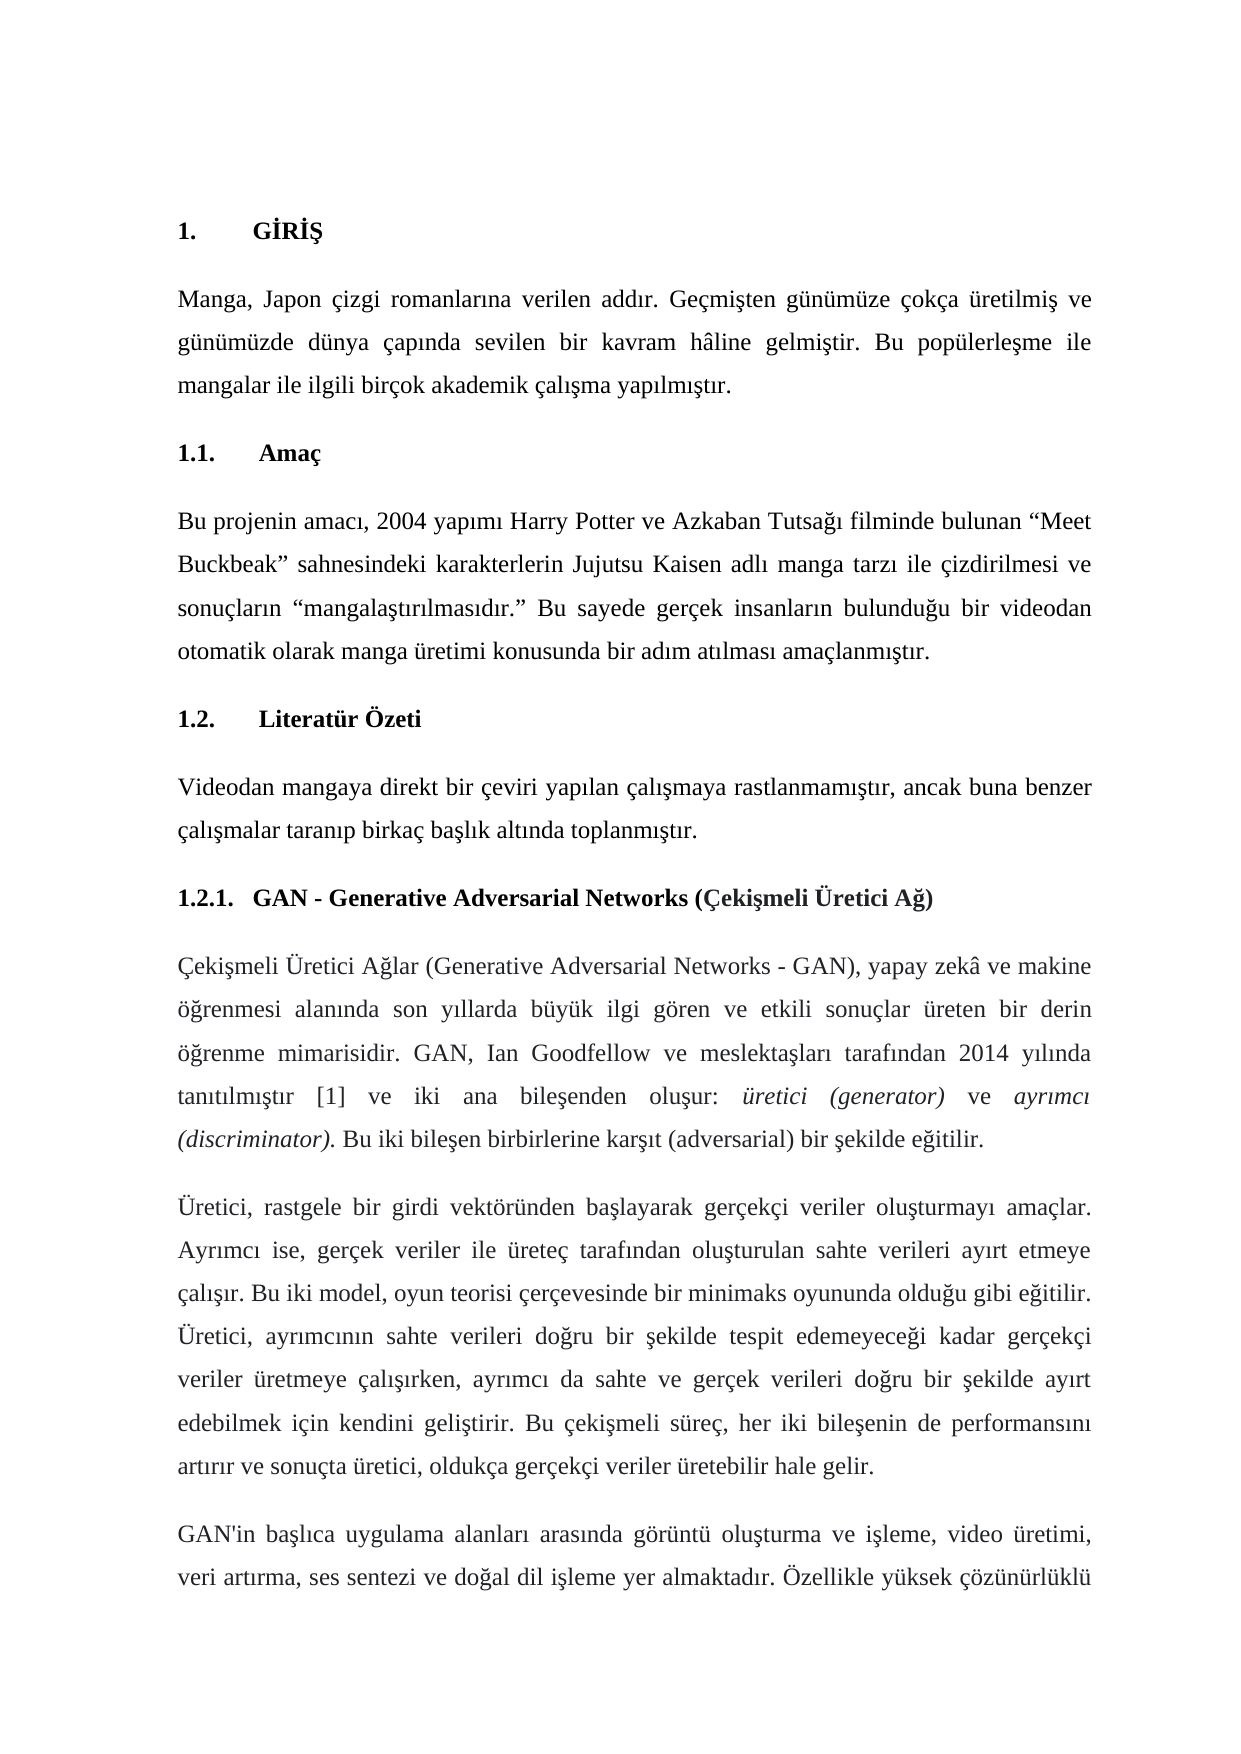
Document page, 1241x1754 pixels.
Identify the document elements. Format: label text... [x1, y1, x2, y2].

text Bu projenin amacı, 2004 yapımı Harry Potter ve Azkaban Tutsağı filminde bulunan “Meet Buckbeak” sahnesindeki karakterlerin Jujutsu Kaisen adlı manga tarzı ile çizdirilmesi ve sonuçların “mangalaştırılmasıdır.” Bu sayede gerçek insanların bulunduğu bir videodan otomatik olarak manga üretimi konusunda bir adım atılması amaçlanmıştır. [177, 506, 1092, 664]
text Videodan mangaya direkt bir çeviri yapılan çalışmaya rastlanmamıştır, ancak buna benzer çalışmalar taranıp birkaç başlık altında toplanmıştır. [177, 772, 1092, 844]
text Manga, Japon çizgi romanlarına verilen addır. Geçmişten günümüze çokça üretilmiş ve günümüzde dünya çapında sevilen bir kavram hâline gelmiştir. Bu popülerleşme ile mangalar ile ilgili birçok akademik çalışma yapılmıştır. [177, 284, 1092, 399]
subtitle GİRİŞ [177, 216, 1092, 244]
text Üretici, rastgele bir girdi vektöründen başlayarak gerçekçi veriler oluşturmayı amaçlar. Ayrımcı ise, gerçek veriler ile üreteç tarafından oluşturulan sahte verileri ayırt etmeye çalışır. Bu iki model, oyun teorisi çerçevesinde bir minimaks oyununda olduğu gibi eğitilir. Üretici, ayrımcının sahte verileri doğru bir şekilde tespit edemeyeceği kadar gerçekçi veriler üretmeye çalışırken, ayrımcı da sahte ve gerçek verileri doğru bir şekilde ayırt edebilmek için kendini geliştirir. Bu çekişmeli süreç, her iki bileşenin de performansını artırır ve sonuçta üretici, oldukça gerçekçi veriler üretebilir hale gelir. [177, 1192, 1092, 1479]
list Amaç [177, 438, 1092, 467]
text Çekişmeli Üretici Ağlar (Generative Adversarial Networks - GAN), yapay zekâ ve makine öğrenmesi alanında son yıllarda büyük ilgi gören ve etkili sonuçlar üreten bir derin öğrenme mimarisidir. GAN, Ian Goodfellow ve meslektaşları tarafından 2014 yılında tanıtılmıştır [1] ve iki ana bileşenden oluşur: üretici (generator) ve ayrımcı (discriminator). Bu iki bileşen birbirlerine karşıt (adversarial) bir şekilde eğitilir. [177, 951, 1092, 1153]
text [177, 1519, 1092, 1591]
list Literatür Özeti [177, 704, 1092, 733]
list GAN - Generative Adversarial Networks (Çekişmeli Üretici Ağ) [177, 883, 1092, 912]
